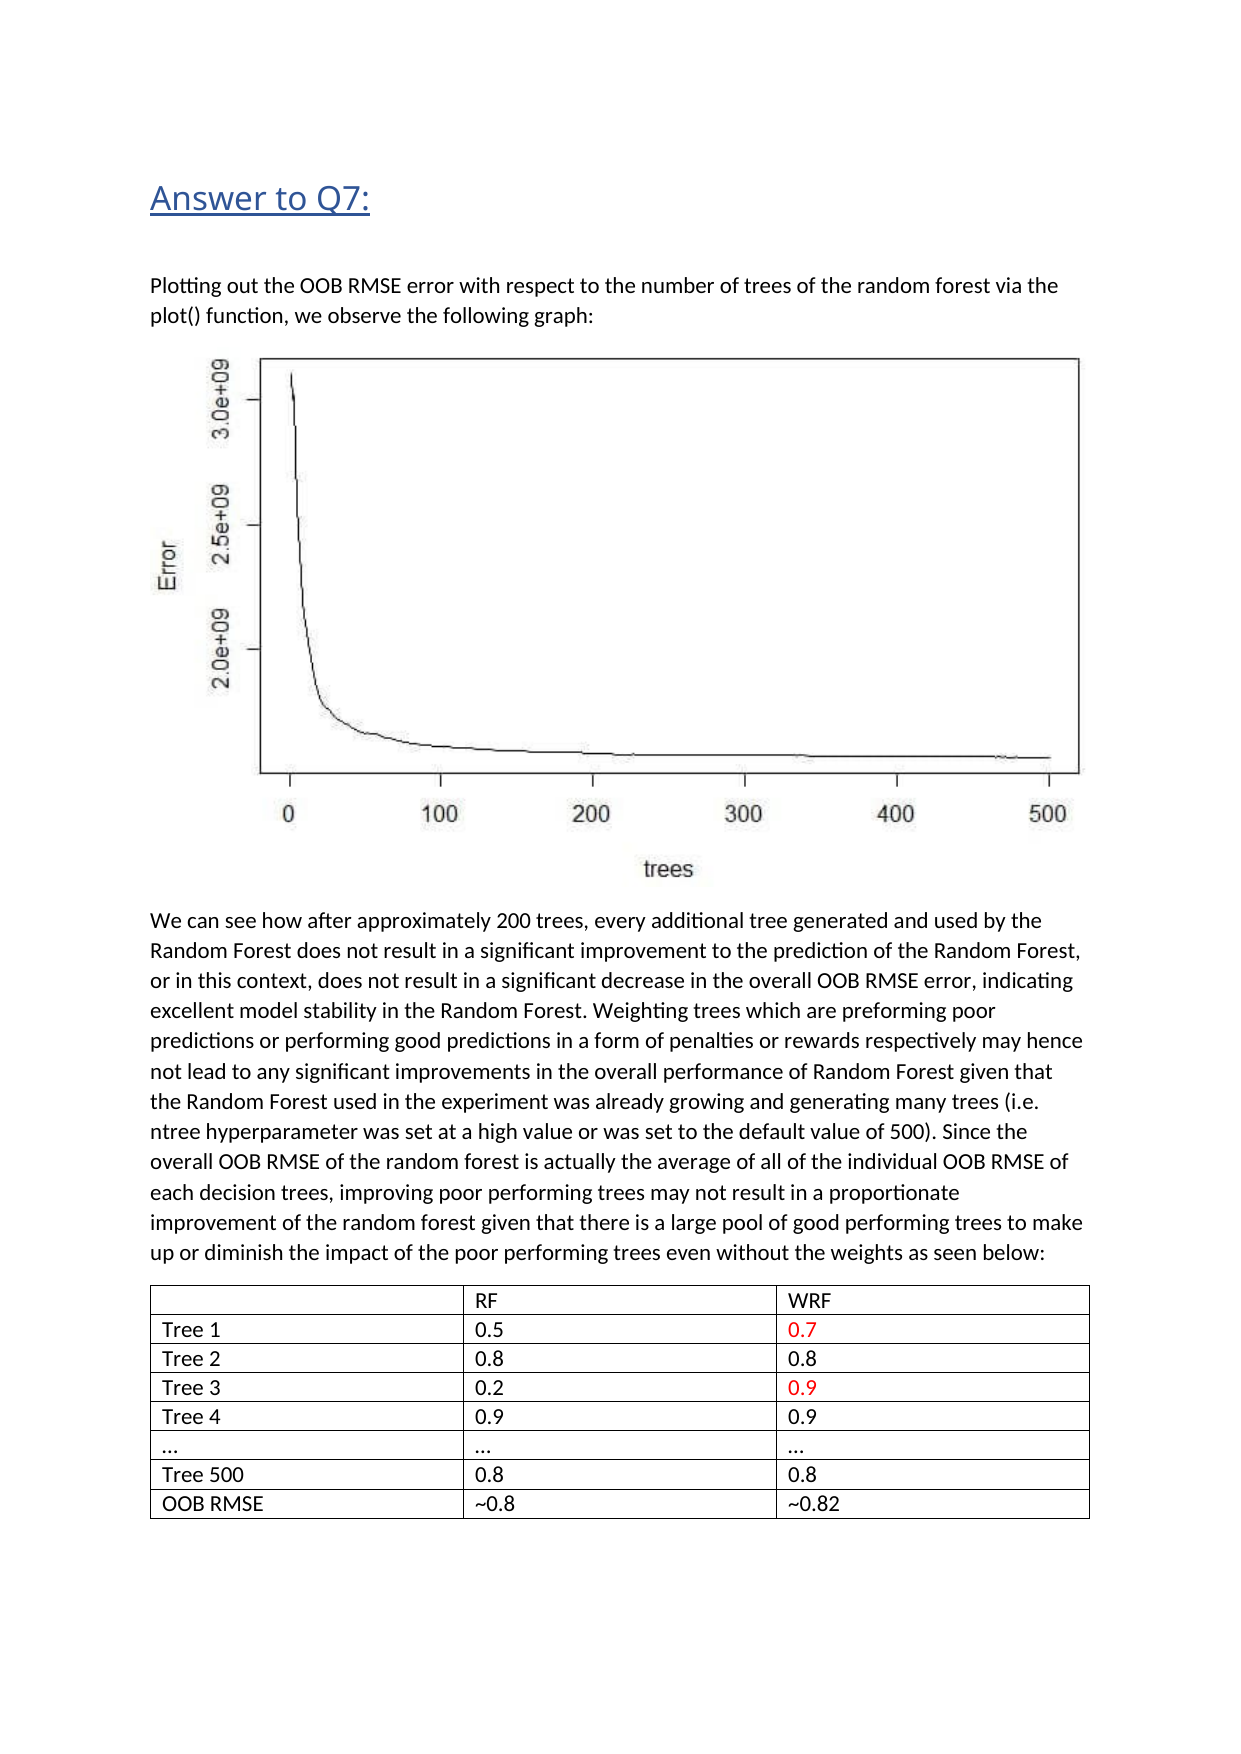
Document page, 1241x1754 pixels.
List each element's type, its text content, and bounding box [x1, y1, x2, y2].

table_cell Tree 2 [151, 1344, 463, 1372]
table_cell 0.9 [464, 1402, 776, 1430]
text We can see how after approximately 200 trees, every additional tree generated and used by the Random Forest does not result in a significant improvement to the prediction of the Random Forest, or in this context, does not result in a significant decrease in the overall OOB RMSE error, indicating excellent model stability in the Random Forest. Weighting trees which are preforming poor predictions or performing good predictions in a form of penalties or rewards respectively may hence not lead to any significant improvements in the overall performance of Random Forest given that the Random Forest used in the experiment was already growing and generating many trees (i.e. ntree hyperparameter was set at a high value or was set to the default value of 500). Since the overall OOB RMSE of the random forest is actually the average of all of the individual OOB RMSE of each decision trees, improving poor performing trees may not result in a proportionate improvement of the random forest given that there is a large pool of good performing trees to make up or diminish the impact of the poor performing trees even without the weights as seen below: [150, 906, 1090, 1266]
table_header RF [464, 1286, 776, 1314]
subtitle Answer to Q7: [150, 175, 1090, 220]
table_cell 0.7 [777, 1315, 1089, 1343]
table_cell 0.8 [777, 1344, 1089, 1372]
table_cell ~0.82 [777, 1490, 1089, 1517]
table_cell 0.9 [777, 1402, 1089, 1430]
picture [150, 347, 1091, 887]
table_cell Tree 3 [151, 1373, 463, 1401]
table_cell 0.8 [777, 1460, 1089, 1488]
table_cell … [151, 1431, 463, 1459]
table_cell 0.5 [464, 1315, 776, 1343]
table_cell 0.2 [464, 1373, 776, 1401]
table_cell 0.8 [464, 1460, 776, 1488]
table_cell Tree 4 [151, 1402, 463, 1430]
table_cell 0.8 [464, 1344, 776, 1372]
table_cell … [464, 1431, 776, 1459]
table_cell Tree 1 [151, 1315, 463, 1343]
table_cell Tree 500 [151, 1460, 463, 1488]
table_cell OOB RMSE [151, 1490, 463, 1517]
table_cell … [777, 1431, 1089, 1459]
table_cell 0.9 [777, 1373, 1089, 1401]
table_header [151, 1286, 463, 1314]
table_cell ~0.8 [464, 1490, 776, 1517]
table_header WRF [777, 1286, 1089, 1314]
text Plotting out the OOB RMSE error with respect to the number of trees of the random forest via the plot() function, we observe the following graph: [150, 271, 1090, 329]
